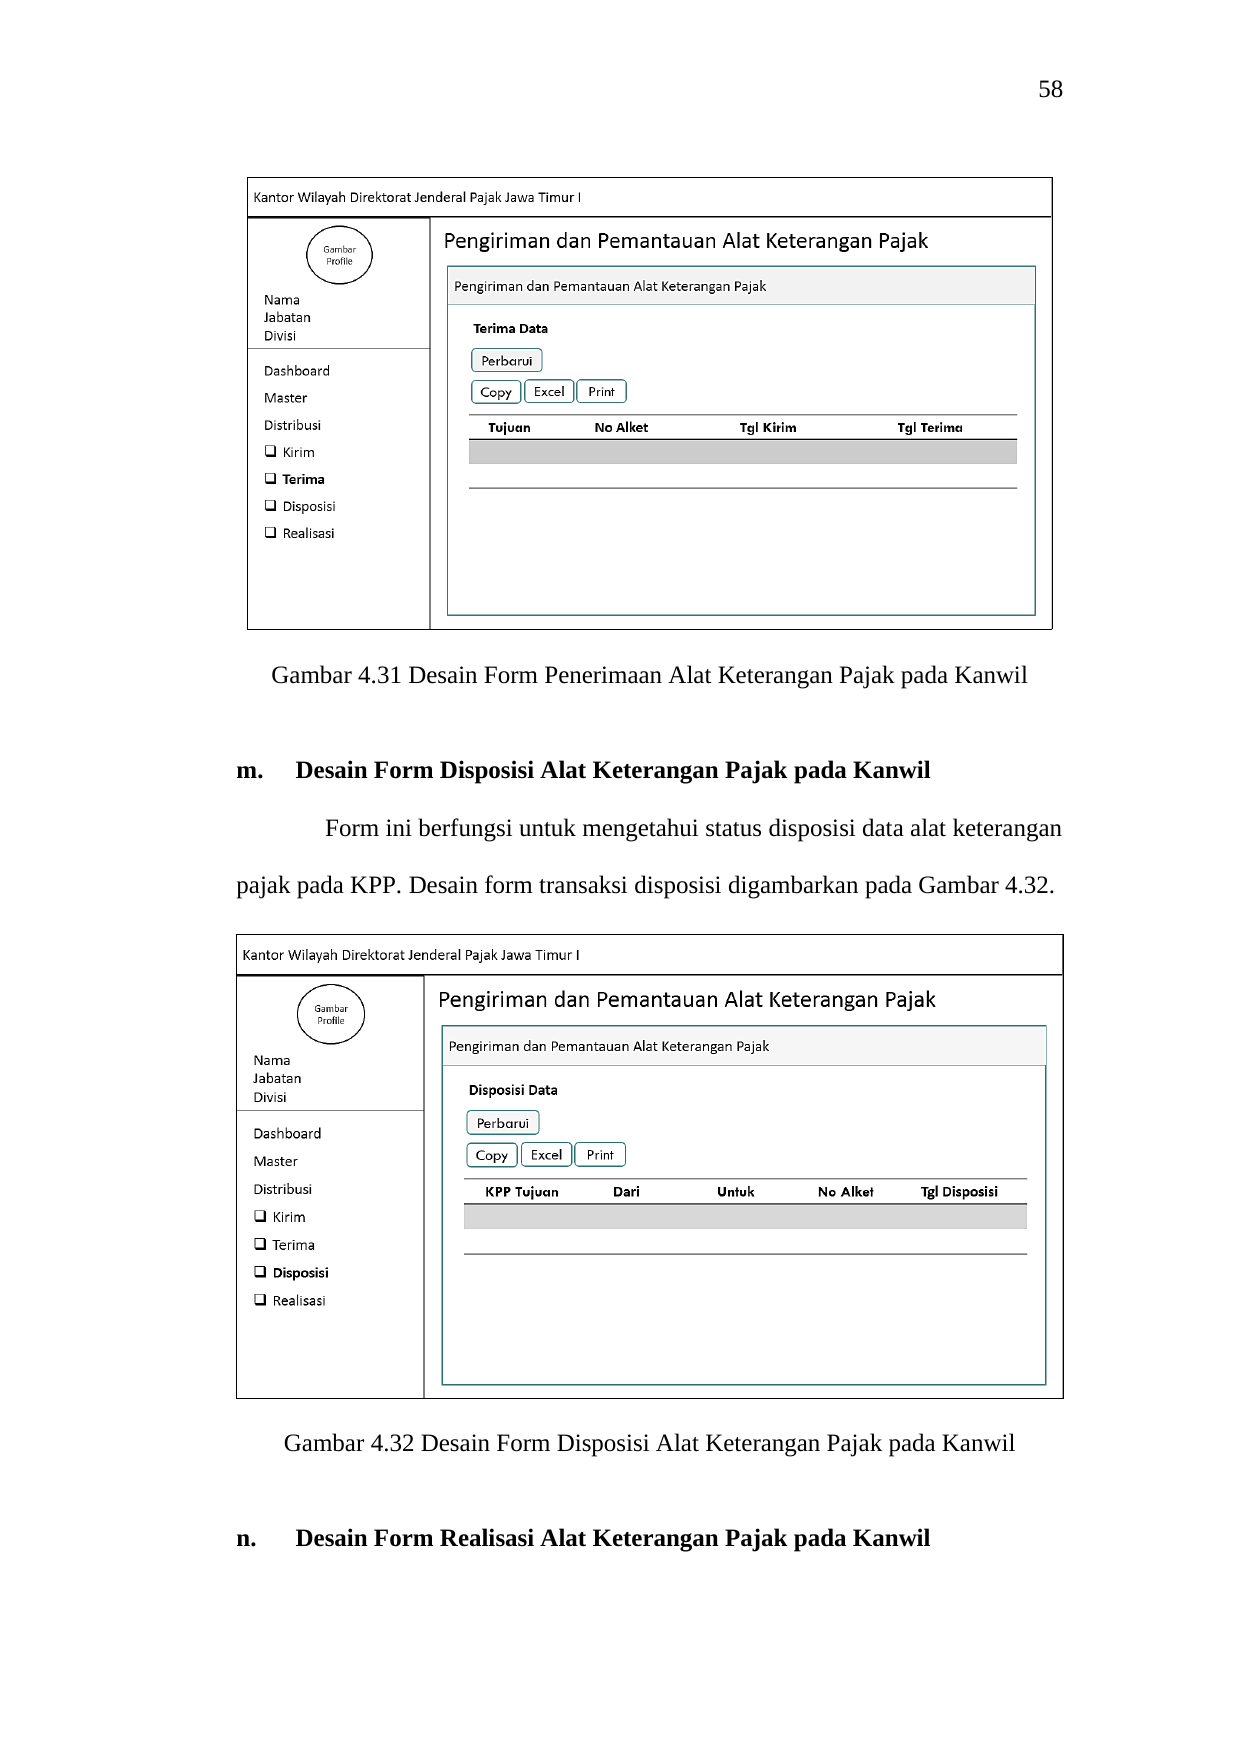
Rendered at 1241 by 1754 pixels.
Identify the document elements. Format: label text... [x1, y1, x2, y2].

text Gambar 4.32 Desain Form Disposisi Alat Keterangan Pajak pada Kanwil [236, 1428, 1063, 1456]
text Gambar 4.31 Desain Form Penerimaan Alat Keterangan Pajak pada Kanwil [236, 660, 1063, 689]
list Desain Form Disposisi Alat Keterangan Pajak pada Kanwil [236, 755, 1063, 784]
picture [248, 178, 1052, 629]
picture [237, 935, 1063, 1398]
text Form ini berfungsi untuk mengetahui status disposisi data alat keterangan pajak pada KPP. Desain form transaksi disposisi digambarkan pada Gambar 4.32. [236, 813, 1063, 899]
list Desain Form Realisasi Alat Keterangan Pajak pada Kanwil [236, 1523, 1063, 1551]
